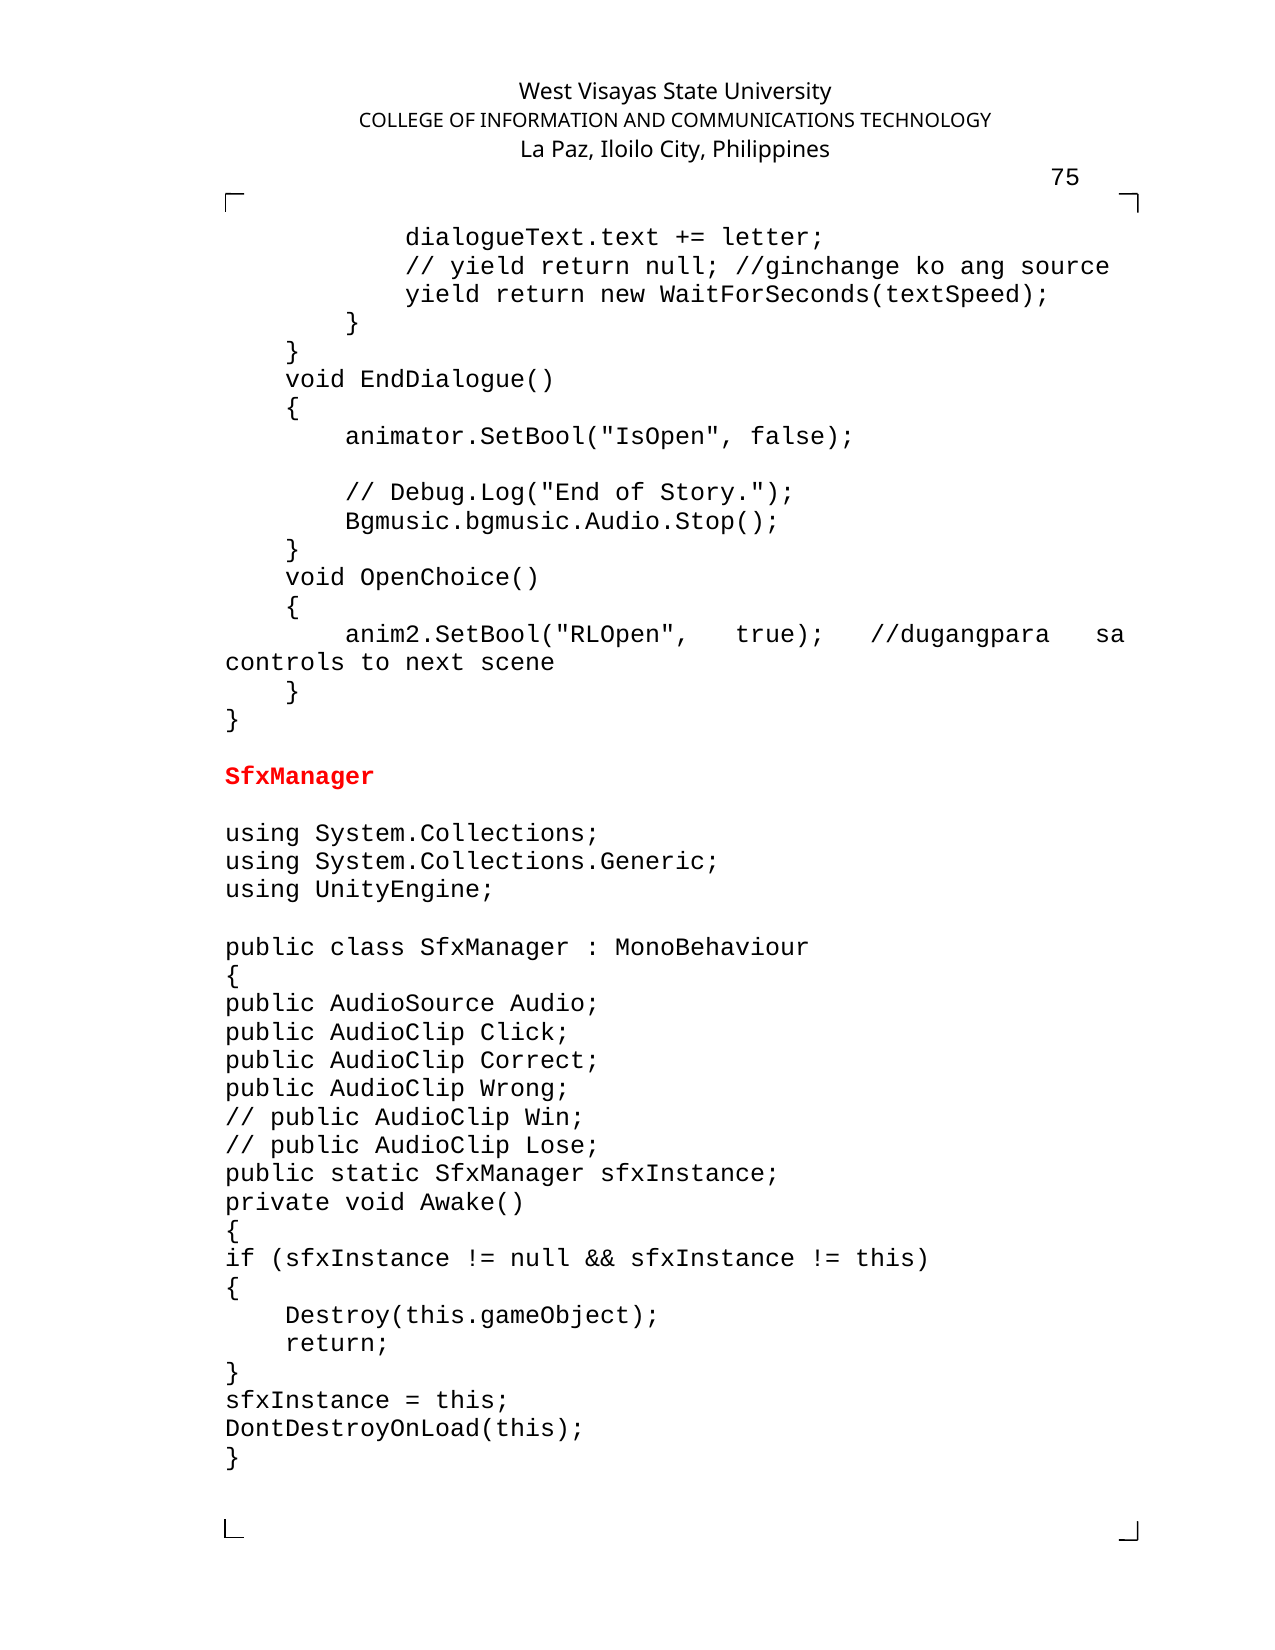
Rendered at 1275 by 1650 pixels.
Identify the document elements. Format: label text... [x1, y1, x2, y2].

text } [225, 1444, 1125, 1472]
text yield return new WaitForSeconds(textSpeed); [225, 282, 1125, 310]
text using UnityEngine; [225, 877, 1125, 905]
text public AudioClip Wrong; [225, 1076, 1125, 1104]
text SfxManager [225, 764, 1125, 792]
text public AudioSource Audio; [225, 991, 1125, 1019]
text public AudioClip Click; [225, 1019, 1125, 1047]
text // public AudioClip Win; [225, 1104, 1125, 1132]
text anim2.SetBool("RLOpen", true); //dugangpara sa controls to next scene [225, 622, 1125, 678]
text } [225, 310, 1125, 338]
text { [225, 962, 1125, 991]
text Destroy(this.gameObject); [225, 1302, 1125, 1331]
text void EndDialogue() [225, 367, 1125, 395]
text DontDestroyOnLoad(this); [225, 1416, 1125, 1444]
text } [225, 707, 1125, 735]
text { [225, 395, 1125, 423]
text { [225, 1274, 1125, 1302]
text if (sfxInstance != null && sfxInstance != this) [225, 1246, 1125, 1274]
text { [225, 593, 1125, 622]
text animator.SetBool("IsOpen", false); [225, 423, 1125, 452]
text return; [225, 1331, 1125, 1359]
text } [225, 338, 1125, 367]
text // Debug.Log("End of Story."); [225, 480, 1125, 508]
text public static SfxManager sfxInstance; [225, 1161, 1125, 1189]
text } [225, 1359, 1125, 1387]
text public class SfxManager : MonoBehaviour [225, 934, 1125, 962]
text dialogueText.text += letter; [225, 225, 1125, 253]
text } [225, 678, 1125, 707]
text void OpenChoice() [225, 565, 1125, 593]
text using System.Collections; [225, 820, 1125, 849]
text Bgmusic.bgmusic.Audio.Stop(); [225, 508, 1125, 537]
text sfxInstance = this; [225, 1387, 1125, 1416]
text { [225, 1217, 1125, 1246]
text // public AudioClip Lose; [225, 1132, 1125, 1161]
text // yield return null; //ginchange ko ang source [225, 253, 1125, 282]
text private void Awake() [225, 1189, 1125, 1217]
text using System.Collections.Generic; [225, 849, 1125, 877]
text public AudioClip Correct; [225, 1047, 1125, 1076]
text } [225, 537, 1125, 565]
